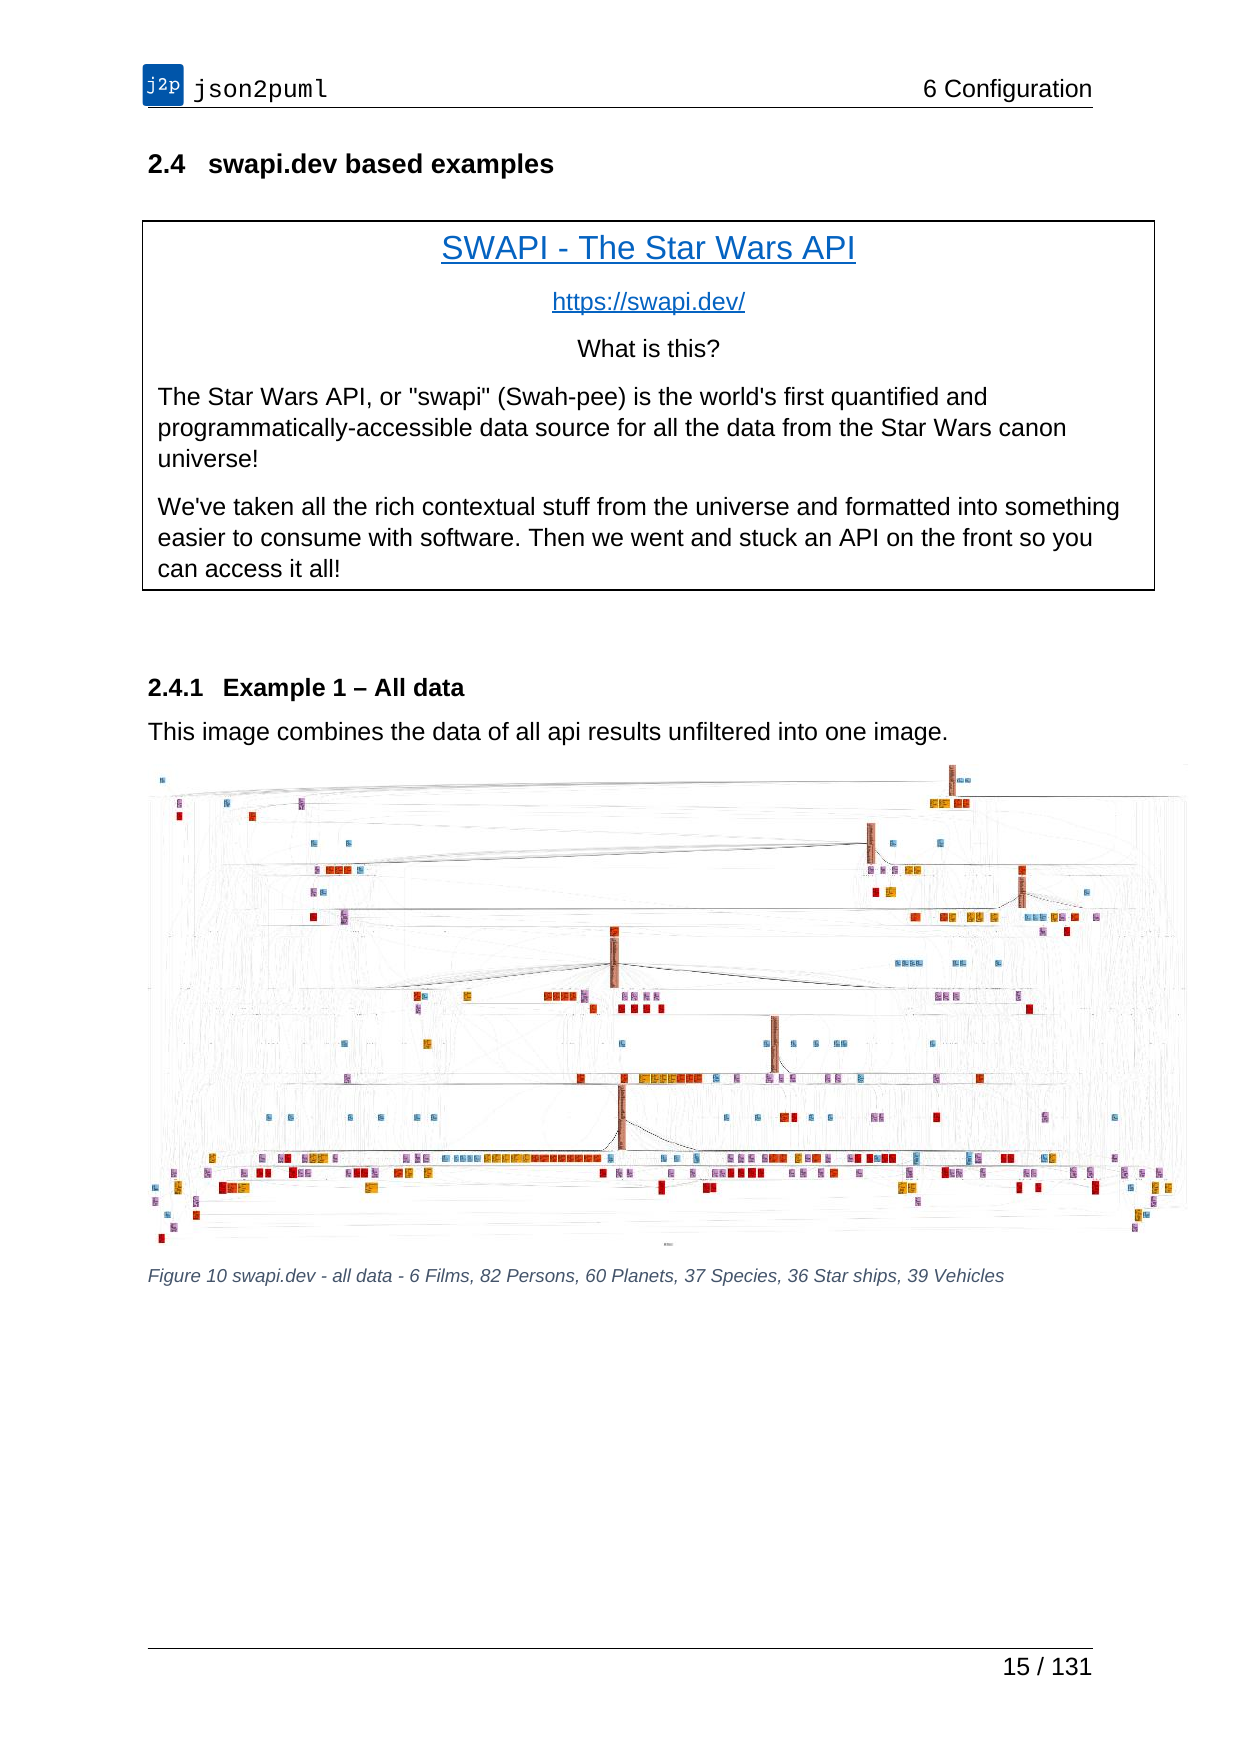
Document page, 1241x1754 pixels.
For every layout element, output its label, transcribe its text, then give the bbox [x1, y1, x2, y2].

picture [142, 64, 184, 106]
picture [147, 764, 1189, 1246]
subtitle Example 1 – All data [148, 673, 1093, 702]
text This image combines the data of all api results unfiltered into one image. [148, 717, 1093, 745]
text Figure 10 swapi.dev - all data - 6 Films, 82 Persons, 60 Planets, 37 Species, 36 Star ships, 39 Vehicles [148, 1264, 1093, 1286]
subtitle swapi.dev based examples [148, 148, 1093, 179]
